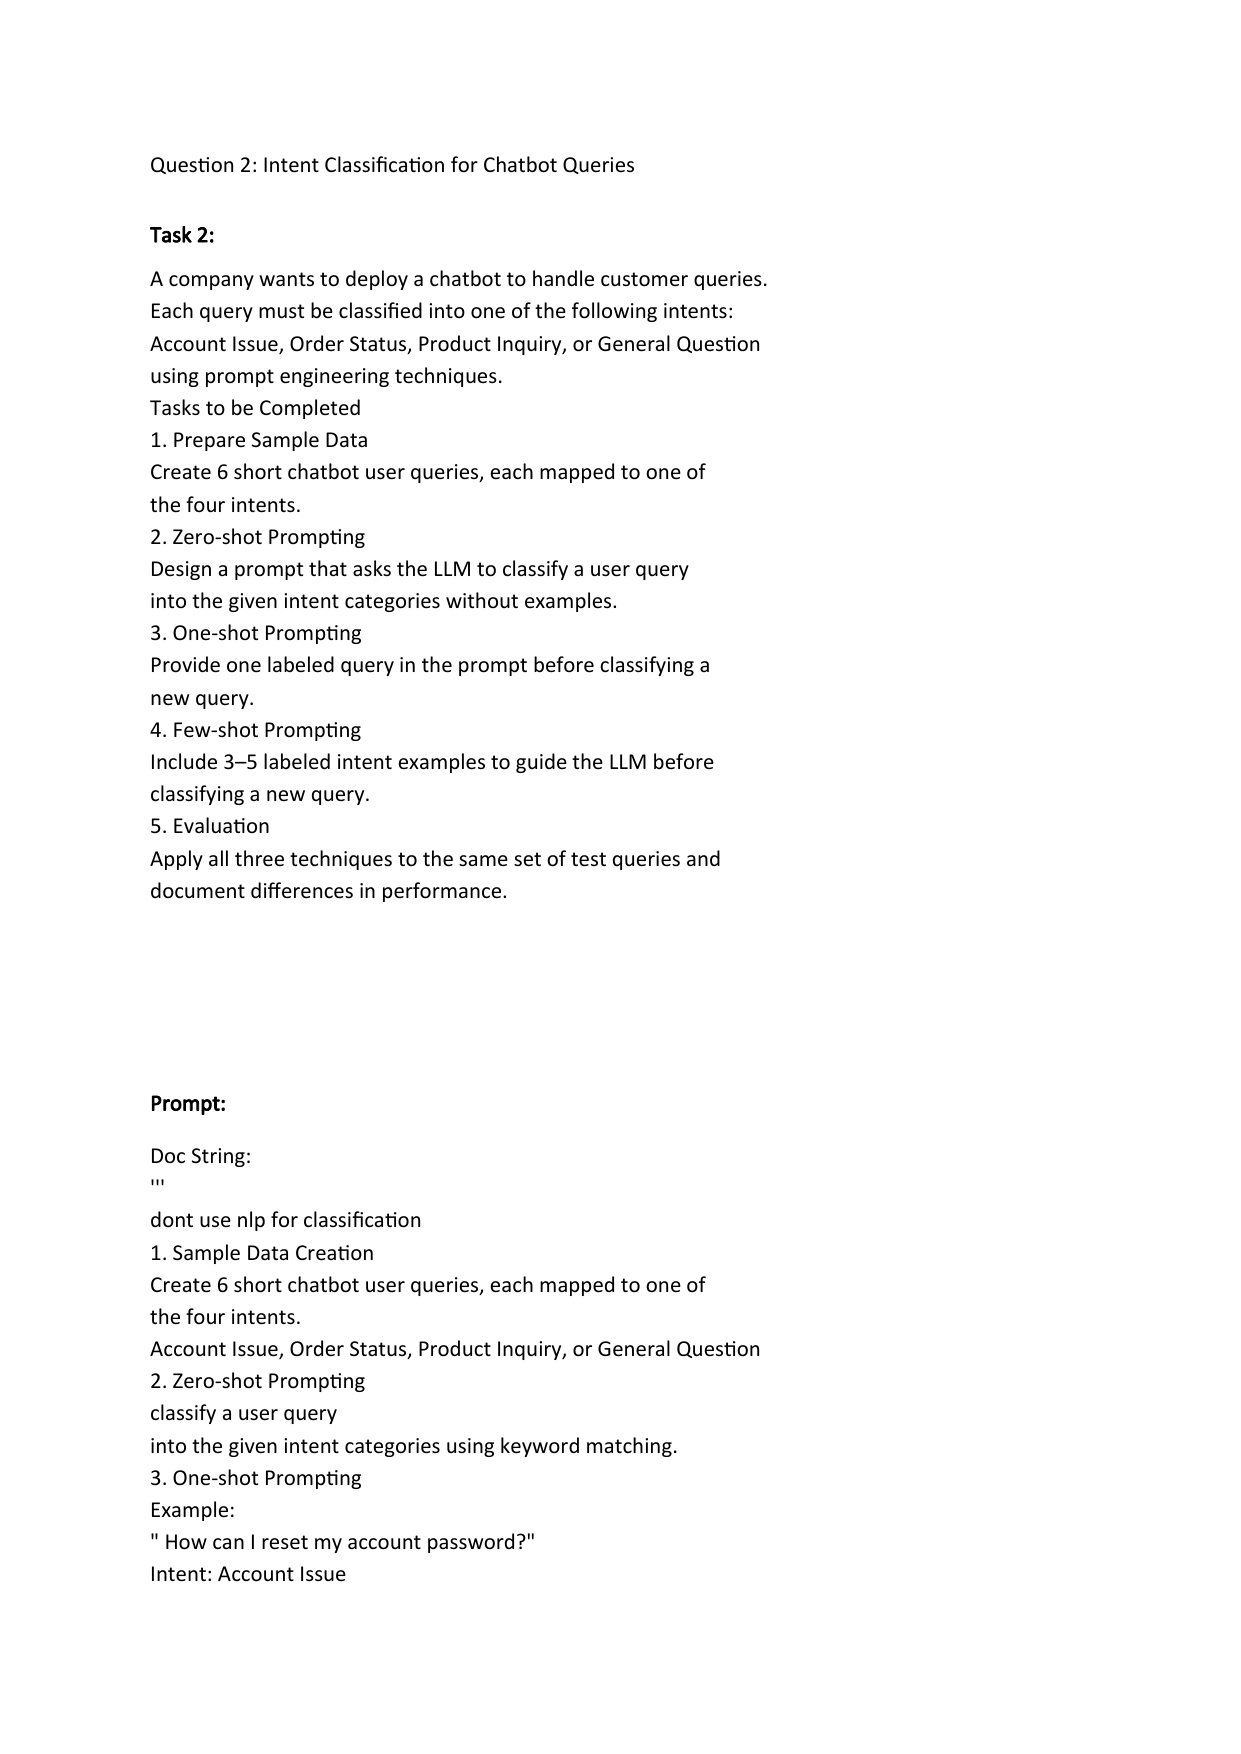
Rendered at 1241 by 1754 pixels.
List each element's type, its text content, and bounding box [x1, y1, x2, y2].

text " How can I reset my account password?" [150, 1527, 1090, 1555]
text Each query must be classified into one of the following intents: [150, 297, 1090, 324]
text Intent: Account Issue [150, 1559, 1090, 1587]
text classifying a new query. [150, 779, 1090, 807]
text Design a prompt that asks the LLM to classify a user query [150, 554, 1090, 582]
text 3. One-shot Prompting [150, 618, 1090, 646]
text Tasks to be Completed [150, 393, 1090, 421]
text document differences in performance. [150, 876, 1090, 904]
text dont use nlp for classification [150, 1205, 1090, 1233]
subtitle Task 2: [150, 220, 1090, 248]
subtitle Question 2: Intent Classification for Chatbot Queries [150, 150, 1090, 178]
text 3. One-shot Prompting [150, 1463, 1090, 1491]
text Account Issue, Order Status, Product Inquiry, or General Question [150, 1334, 1090, 1362]
text Prompt: [150, 1088, 1090, 1116]
text 4. Few-shot Prompting [150, 715, 1090, 743]
text Create 6 short chatbot user queries, each mapped to one of [150, 1270, 1090, 1298]
text ''' [150, 1173, 1090, 1201]
text Create 6 short chatbot user queries, each mapped to one of [150, 457, 1090, 486]
text 5. Evaluation [150, 812, 1090, 839]
text 2. Zero-shot Prompting [150, 522, 1090, 550]
text 1. Sample Data Creation [150, 1238, 1090, 1266]
text new query. [150, 683, 1090, 711]
text Example: [150, 1495, 1090, 1523]
text Include 3–5 labeled intent examples to guide the LLM before [150, 747, 1090, 775]
text using prompt engineering techniques. [150, 361, 1090, 389]
text into the given intent categories without examples. [150, 586, 1090, 614]
text A company wants to deploy a chatbot to handle customer queries. [150, 264, 1090, 292]
text the four intents. [150, 1302, 1090, 1330]
text 1. Prepare Sample Data [150, 425, 1090, 453]
text classify a user query [150, 1398, 1090, 1427]
text 2. Zero-shot Prompting [150, 1366, 1090, 1394]
text Provide one labeled query in the prompt before classifying a [150, 651, 1090, 679]
text the four intents. [150, 490, 1090, 518]
text Account Issue, Order Status, Product Inquiry, or General Question [150, 329, 1090, 357]
text Apply all three techniques to the same set of test queries and [150, 844, 1090, 872]
text into the given intent categories using keyword matching. [150, 1431, 1090, 1459]
text Doc String: [150, 1141, 1090, 1169]
